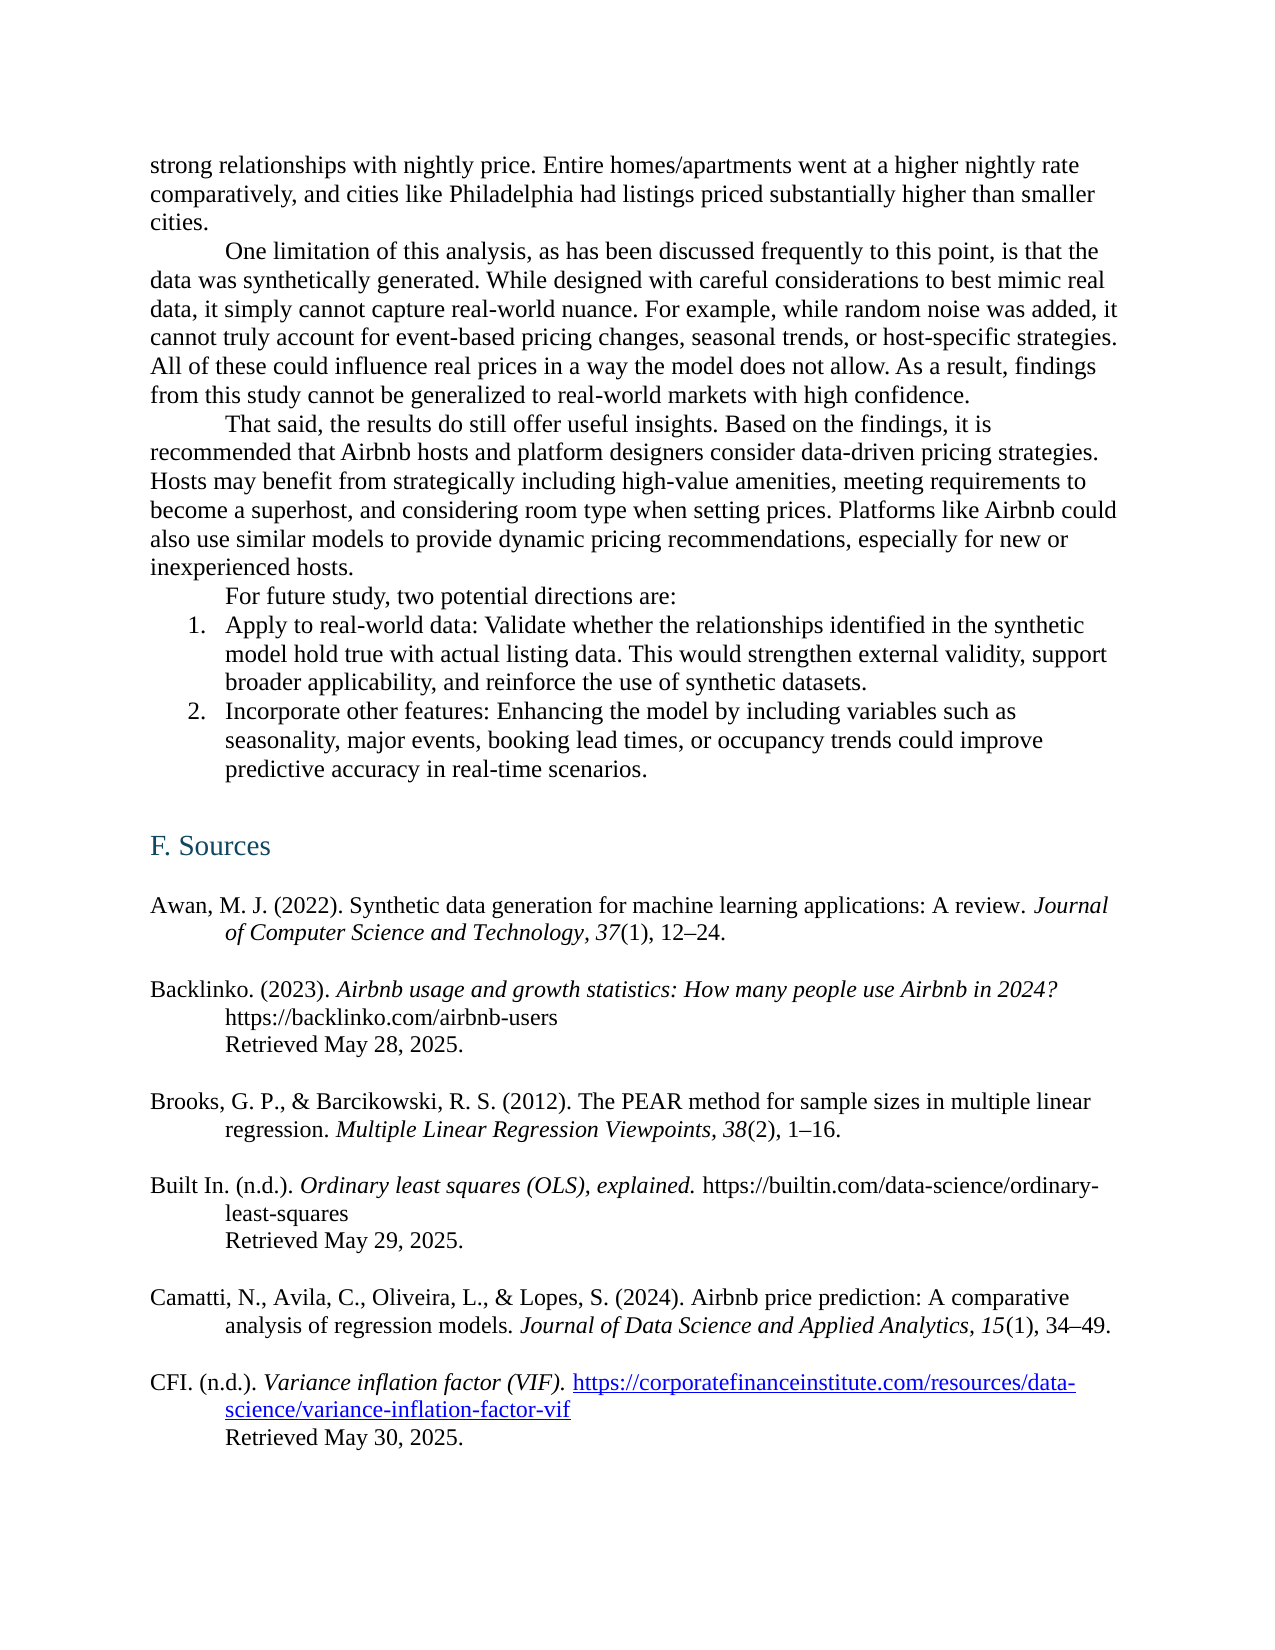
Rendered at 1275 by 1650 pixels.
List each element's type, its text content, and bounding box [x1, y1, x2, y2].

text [150, 150, 1125, 236]
subtitle F. Sources [150, 828, 1125, 861]
text One limitation of this analysis, as has been discussed frequently to this point, is that the data was synthetically generated. While designed with careful considerations to best mimic real data, it simply cannot capture real-world nuance. For example, while random noise was added, it cannot truly account for event-based pricing changes, seasonal trends, or host-specific strategies. All of these could influence real prices in a way the model does not allow. As a result, findings from this study cannot be generalized to real-world markets with high confidence. [150, 236, 1125, 409]
text Camatti, N., Avila, C., Oliveira, L., & Lopes, S. (2024). Airbnb price prediction: A comparative analysis of regression models. Journal of Data Science and Applied Analytics, 15(1), 34–49. [150, 1283, 1125, 1338]
list Apply to real-world data: Validate whether the relationships identified in the synthetic model hold true with actual listing data. This would strengthen external validity, support broader applicability, and reinforce the use of synthetic datasets. [187, 610, 1125, 696]
text Brooks, G. P., & Barcikowski, R. S. (2012). The PEAR method for sample sizes in multiple linear regression. Multiple Linear Regression Viewpoints, 38(2), 1–16. [150, 1087, 1125, 1142]
text CFI. (n.d.). Variance inflation factor (VIF). https://corporatefinanceinstitute.com/resources/data-science/variance-inflation-factor-vif Retrieved May 30, 2025. [150, 1368, 1125, 1451]
list Incorporate other features: Enhancing the model by including variables such as seasonality, major events, booking lead times, or occupancy trends could improve predictive accuracy in real-time scenarios. [187, 696, 1125, 782]
text That said, the results do still offer useful insights. Based on the findings, it is recommended that Airbnb hosts and platform designers consider data-driven pricing strategies. Hosts may benefit from strategically including high-value amenities, meeting requirements to become a superhost, and considering room type when setting prices. Platforms like Airbnb could also use similar models to provide dynamic pricing recommendations, especially for new or inexperienced hosts. [150, 409, 1125, 581]
text Built In. (n.d.). Ordinary least squares (OLS), explained. https://builtin.com/data-science/ordinary-least-squares Retrieved May 29, 2025. [150, 1171, 1125, 1254]
text For future study, two potential directions are: [150, 581, 1125, 610]
text Awan, M. J. (2022). Synthetic data generation for machine learning applications: A review. Journal of Computer Science and Technology, 37(1), 12–24. [150, 891, 1125, 946]
text Backlinko. (2023). Airbnb usage and growth statistics: How many people use Airbnb in 2024? https://backlinko.com/airbnb-users Retrieved May 28, 2025. [150, 975, 1125, 1058]
